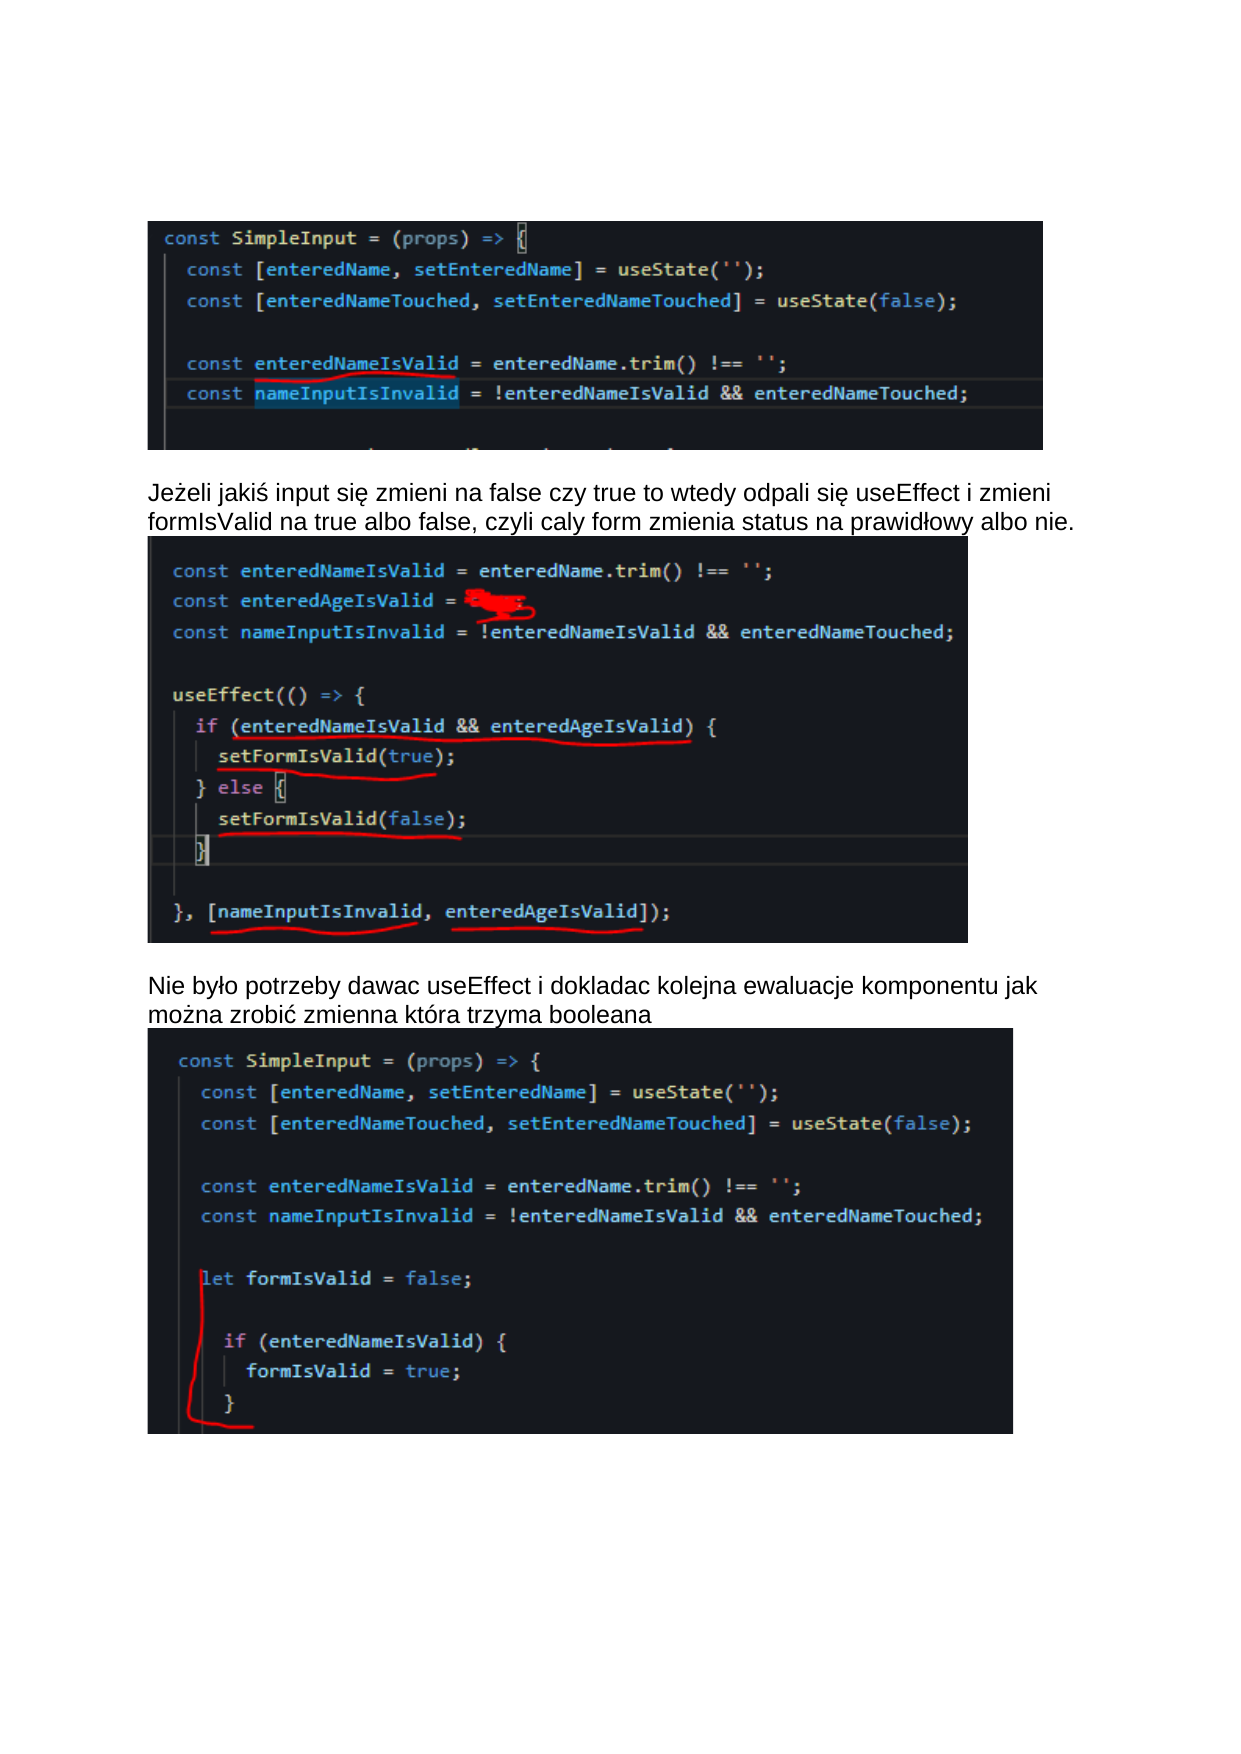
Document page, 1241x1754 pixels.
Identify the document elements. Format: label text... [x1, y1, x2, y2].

picture [147, 221, 1043, 450]
picture [147, 1028, 1014, 1434]
picture [147, 536, 968, 943]
text Nie było potrzeby dawac useEffect i dokladac kolejna ewaluacje komponentu jak można zrobić zmienna która trzyma booleana [148, 971, 1093, 1028]
text Jeżeli jakiś input się zmieni na false czy true to wtedy odpali się useEffect i zmieni formIsValid na true albo false, czyli caly form zmienia status na prawidłowy albo nie. [148, 478, 1093, 536]
